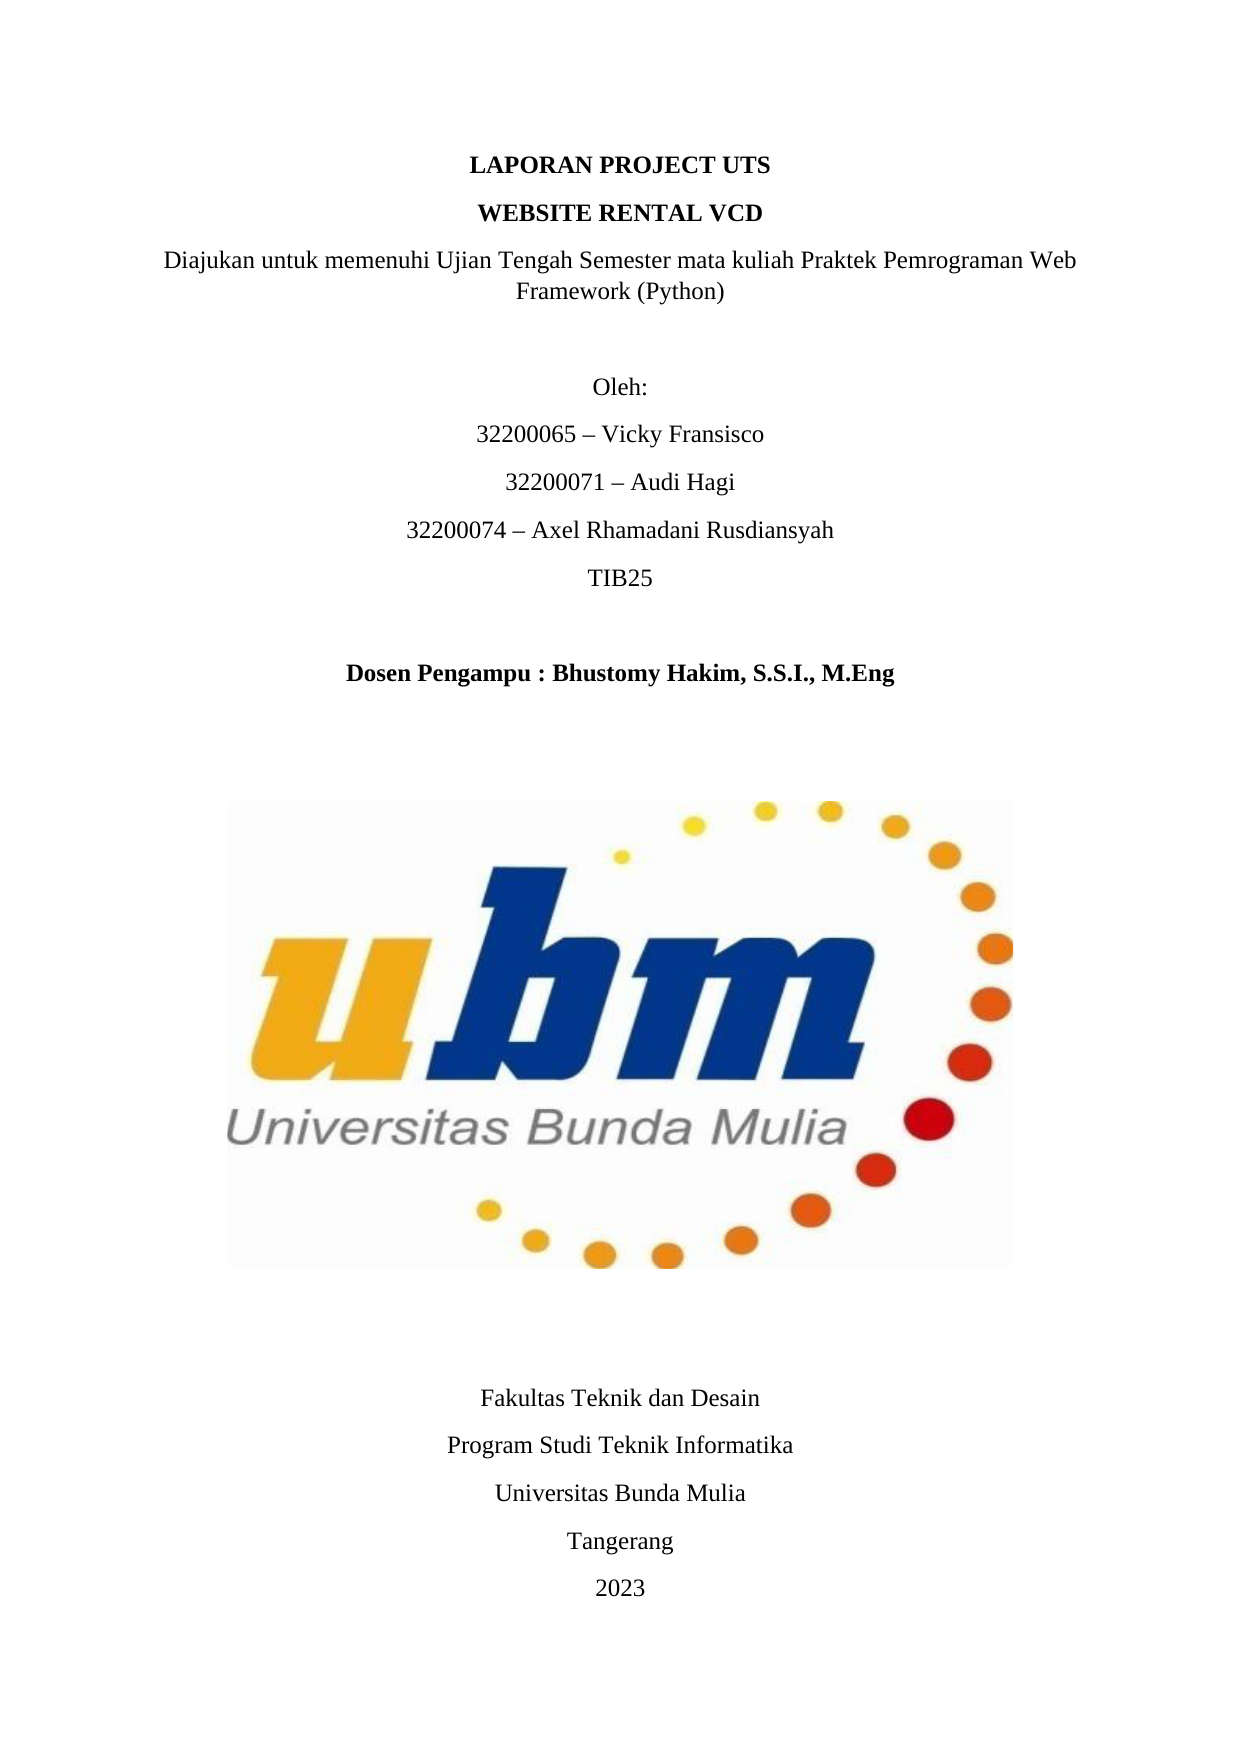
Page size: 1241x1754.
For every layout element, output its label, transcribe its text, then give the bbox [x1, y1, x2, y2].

text Program Studi Teknik Informatika [150, 1430, 1090, 1459]
text Dosen Pengampu : Bhustomy Hakim, S.S.I., M.Eng [150, 658, 1090, 687]
text Oleh: [150, 372, 1090, 401]
text Universitas Bunda Mulia [150, 1478, 1090, 1507]
text 32200074 – Axel Rhamadani Rusdiansyah [150, 515, 1090, 544]
text Diajukan untuk memenuhi Ujian Tengah Semester mata kuliah Praktek Pemrograman Web Framework (Python) [150, 245, 1090, 305]
text WEBSITE RENTAL VCD [150, 198, 1090, 226]
text Fakultas Teknik dan Desain [150, 1383, 1090, 1411]
text 32200065 – Vicky Fransisco [150, 419, 1090, 448]
text Tangerang [150, 1526, 1090, 1554]
text 2023 [150, 1573, 1090, 1602]
text TIB25 [150, 563, 1090, 591]
text LAPORAN PROJECT UTS [150, 150, 1090, 179]
text 32200071 – Audi Hagi [150, 467, 1090, 496]
